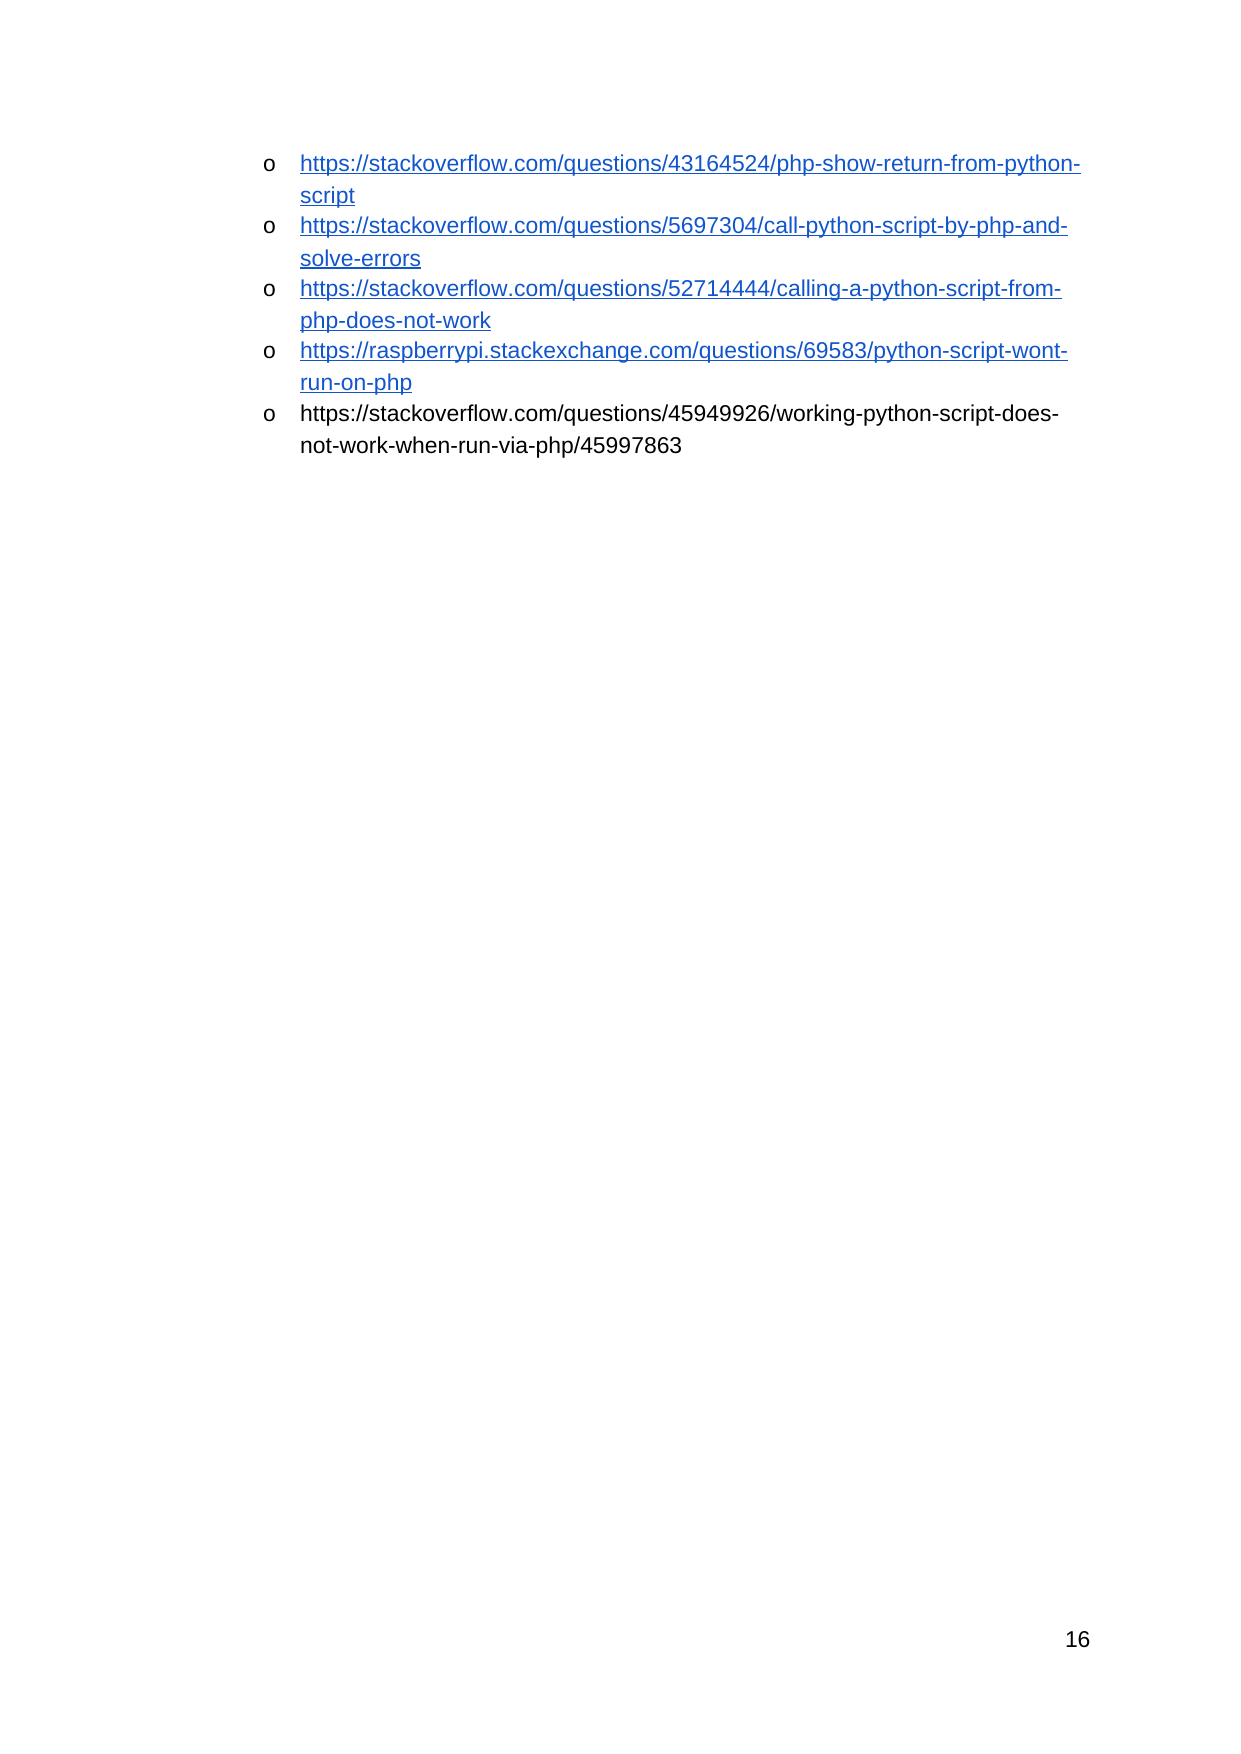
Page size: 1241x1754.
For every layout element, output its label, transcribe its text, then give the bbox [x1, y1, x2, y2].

list https://raspberrypi.stackexchange.com/questions/69583/python-script-wont-run-on-php [262, 337, 1090, 396]
list https://stackoverflow.com/questions/45949926/working-python-script-does-not-work-when-run-via-php/45997863 [262, 399, 1090, 458]
list https://stackoverflow.com/questions/5697304/call-python-script-by-php-and-solve-errors [262, 212, 1090, 271]
list https://stackoverflow.com/questions/52714444/calling-a-python-script-from-php-does-not-work [262, 275, 1090, 333]
list https://stackoverflow.com/questions/43164524/php-show-return-from-python-script [262, 150, 1090, 208]
